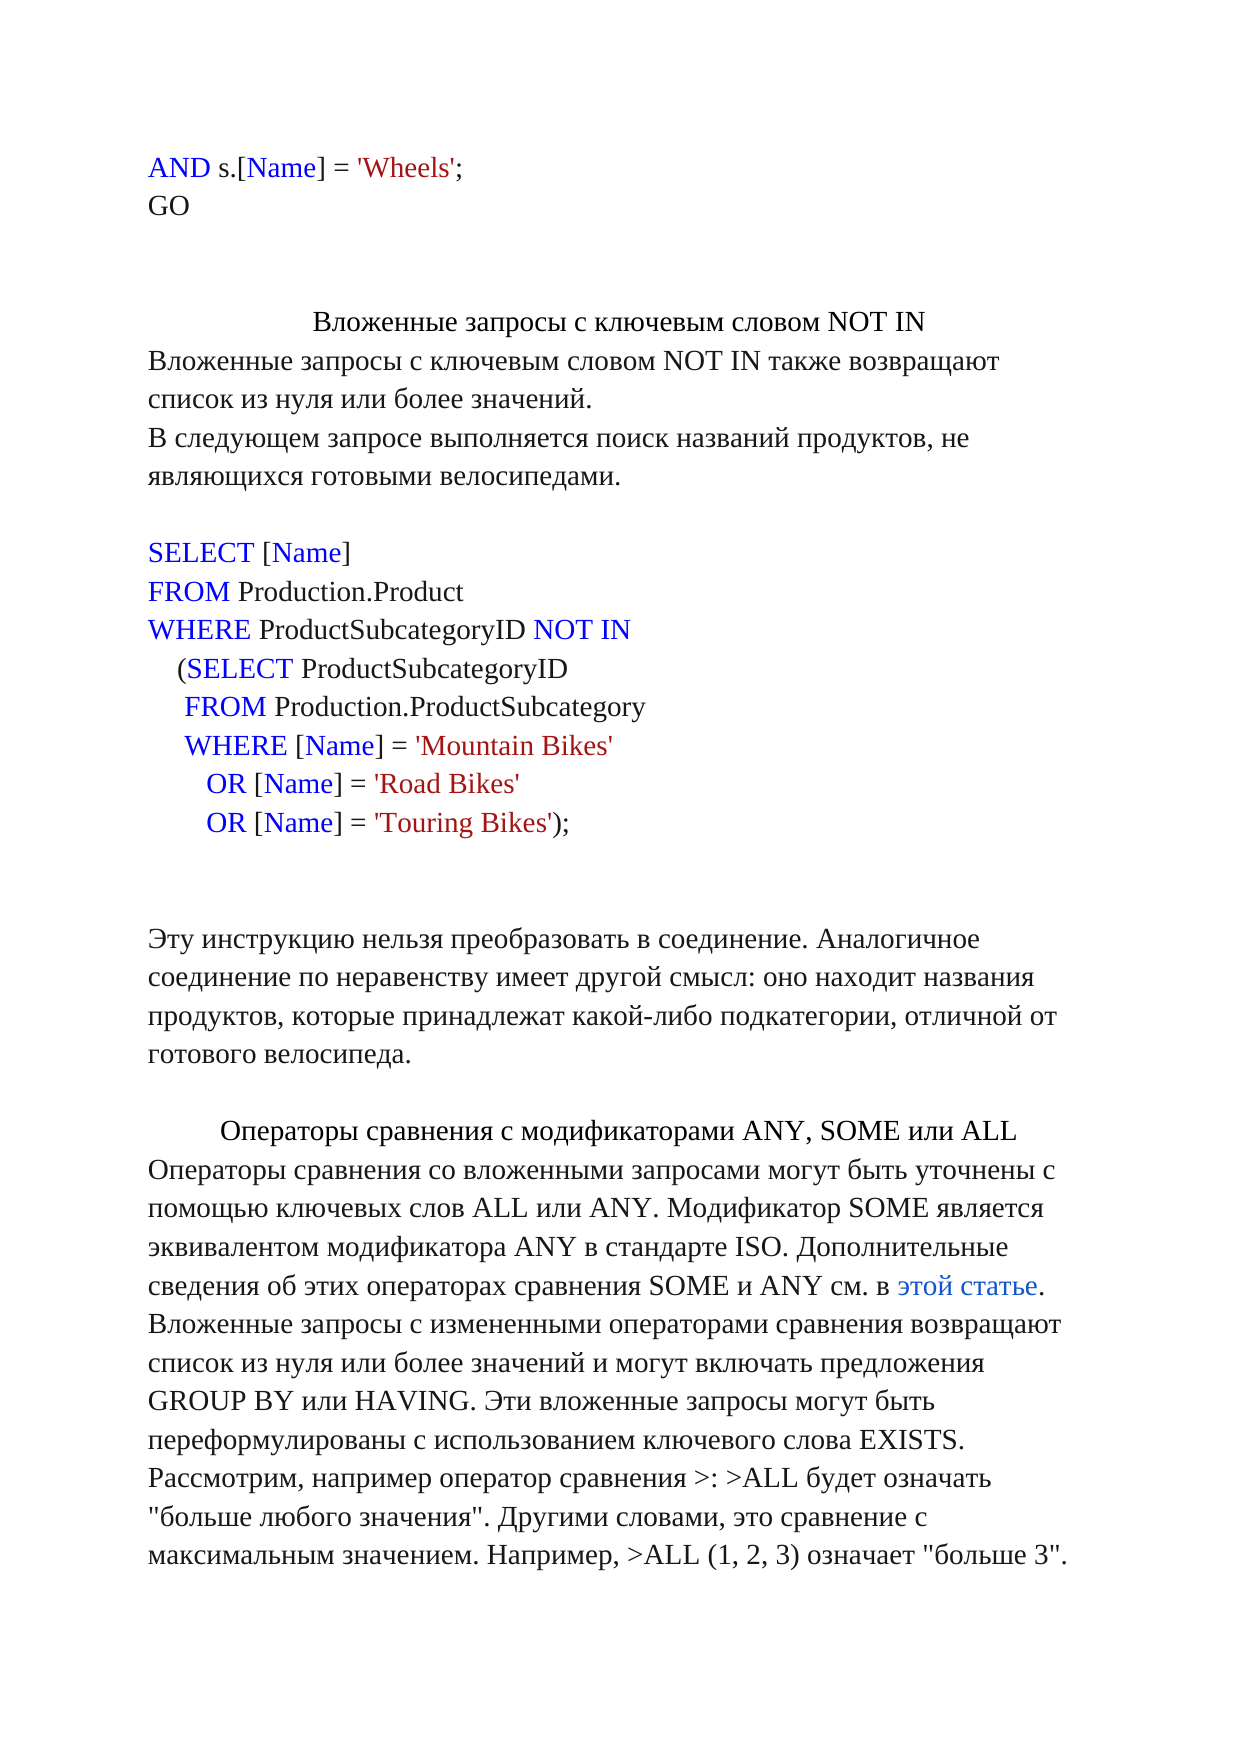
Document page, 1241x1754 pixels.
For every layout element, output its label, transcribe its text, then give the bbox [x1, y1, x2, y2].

text В следующем запросе выполняется поиск названий продуктов, не являющихся готовыми велосипедами. [148, 420, 1090, 492]
text Вложенные запросы с ключевым словом NOT IN [146, 304, 1092, 338]
text FROM Production.Product [148, 574, 1090, 607]
text Операторы сравнения со вложенными запросами могут быть уточнены с помощью ключевых слов ALL или ANY. Модификатор SOME является эквивалентом модификатора ANY в стандарте ISO. Дополнительные сведения об этих операторах сравнения SOME и ANY см. в этой статье. [148, 1152, 1090, 1301]
text WHERE ProductSubcategoryID NOT IN [148, 612, 1090, 646]
text Вложенные запросы с ключевым словом NOT IN также возвращают список из нуля или более значений. [148, 343, 1090, 415]
text FROM Production.ProductSubcategory [148, 689, 1090, 723]
text WHERE [Name] = 'Mountain Bikes' [148, 728, 1090, 762]
text OR [Name] = 'Touring Bikes'); [148, 805, 1090, 839]
text AND s.[Name] = 'Wheels'; [148, 150, 1090, 183]
text Вложенные запросы с измененными операторами сравнения возвращают список из нуля или более значений и могут включать предложения GROUP BY или HAVING. Эти вложенные запросы могут быть переформулированы с использованием ключевого слова EXISTS. [148, 1306, 1090, 1455]
text GO [148, 188, 1090, 222]
text SELECT [Name] [148, 535, 1090, 569]
text OR [Name] = 'Road Bikes' [148, 767, 1090, 800]
text Эту инструкцию нельзя преобразовать в соединение. Аналогичное соединение по неравенству имеет другой смысл: оно находит названия продуктов, которые принадлежат какой-либо подкатегории, отличной от готового велосипеда. [148, 921, 1090, 1070]
text (SELECT ProductSubcategoryID [148, 651, 1090, 684]
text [148, 1460, 1090, 1571]
text Операторы сравнения с модификаторами ANY, SOME или ALL [146, 1113, 1092, 1147]
